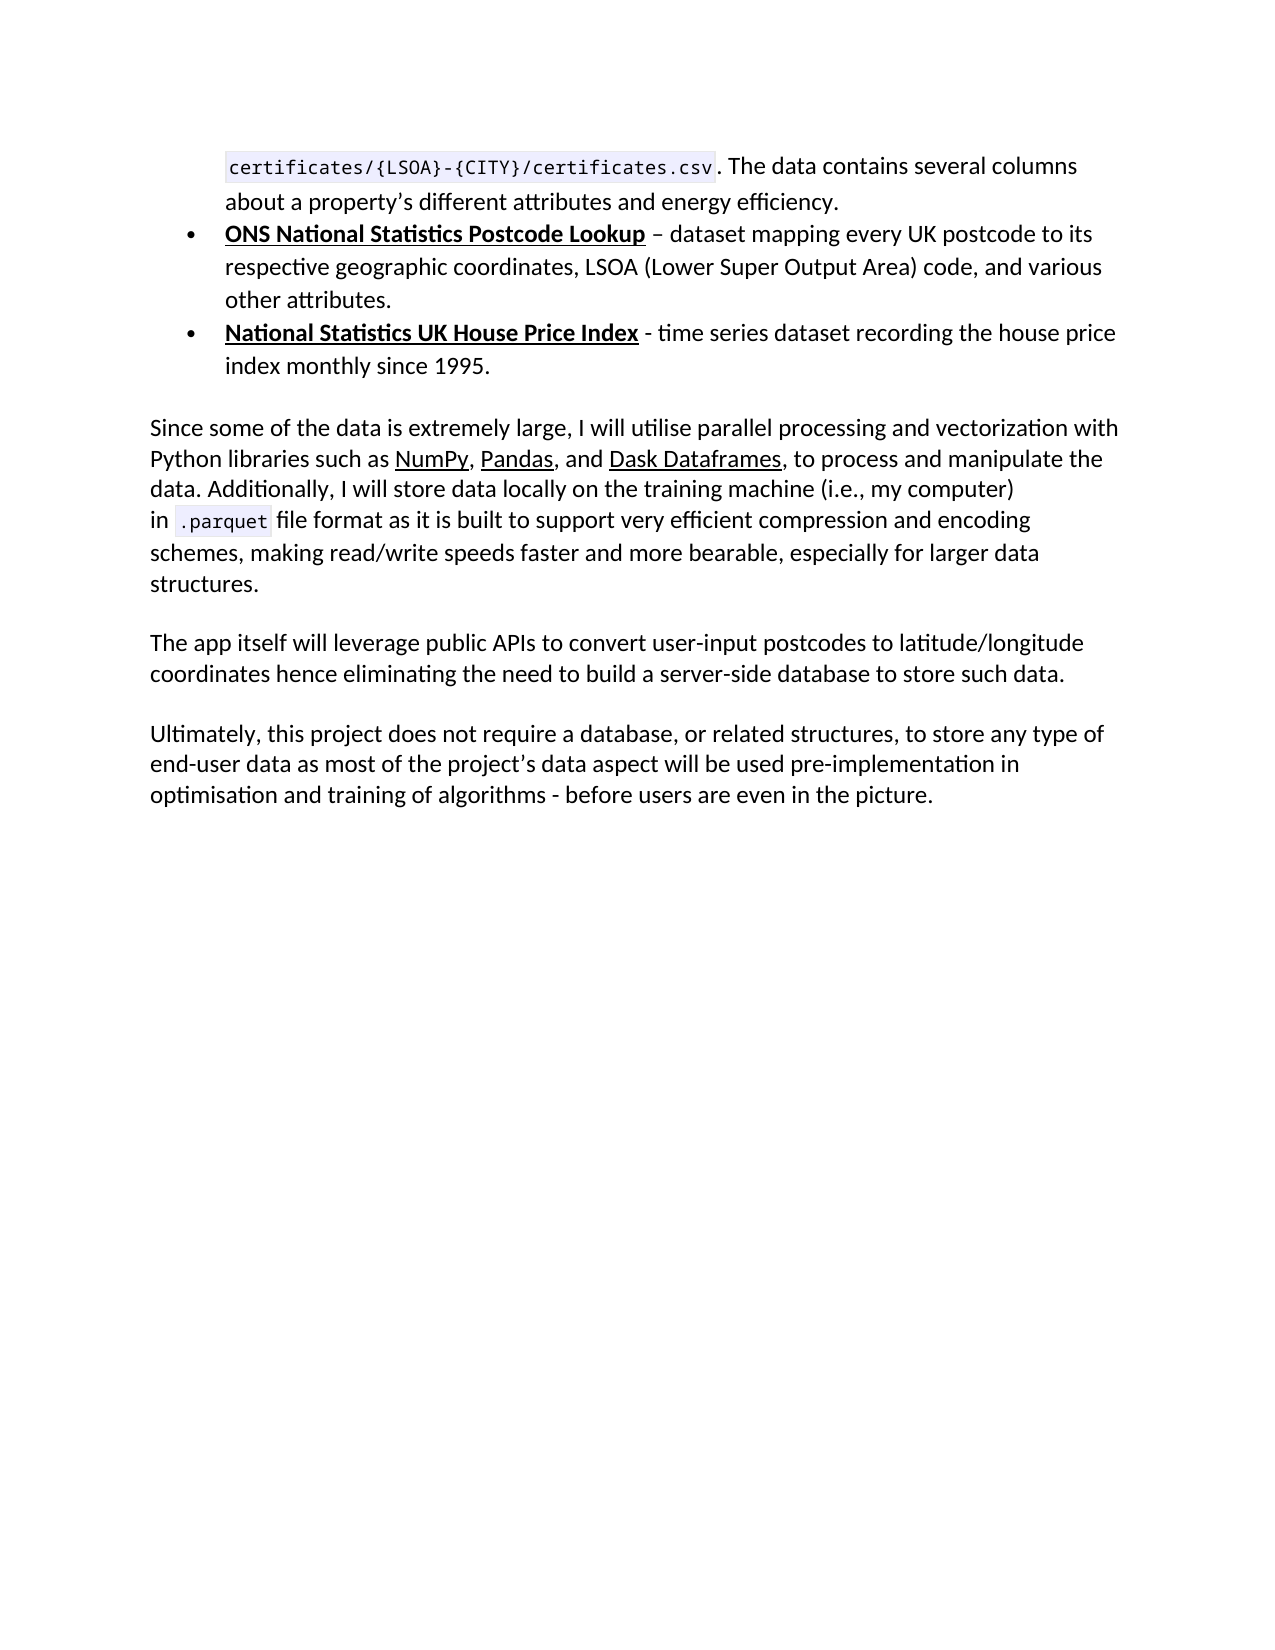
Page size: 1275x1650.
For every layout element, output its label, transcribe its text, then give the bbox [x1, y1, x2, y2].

list National Statistics UK House Price Index - time series dataset recording the house price index monthly since 1995. [187, 317, 1125, 381]
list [187, 150, 1125, 216]
text Ultimately, this project does not require a database, or related structures, to store any type of end-user data as most of the project’s data aspect will be used pre-implementation in optimisation and training of algorithms - before users are even in the picture. [150, 718, 1125, 809]
text The app itself will leverage public APIs to convert user-input postcodes to latitude/longitude coordinates hence eliminating the need to build a server-side database to store such data. [150, 627, 1125, 688]
list ONS National Statistics Postcode Lookup – dataset mapping every UK postcode to its respective geographic coordinates, LSOA (Lower Super Output Area) code, and various other attributes. [187, 219, 1125, 315]
text Since some of the data is extremely large, I will utilise parallel processing and vectorization with Python libraries such as NumPy, Pandas, and Dask Dataframes, to process and manipulate the data. Additionally, I will store data locally on the training machine (i.e., my computer) in .parquet file format as it is built to support very efficient compression and encoding schemes, making read/write speeds faster and more bearable, especially for larger data structures. [150, 412, 1125, 598]
